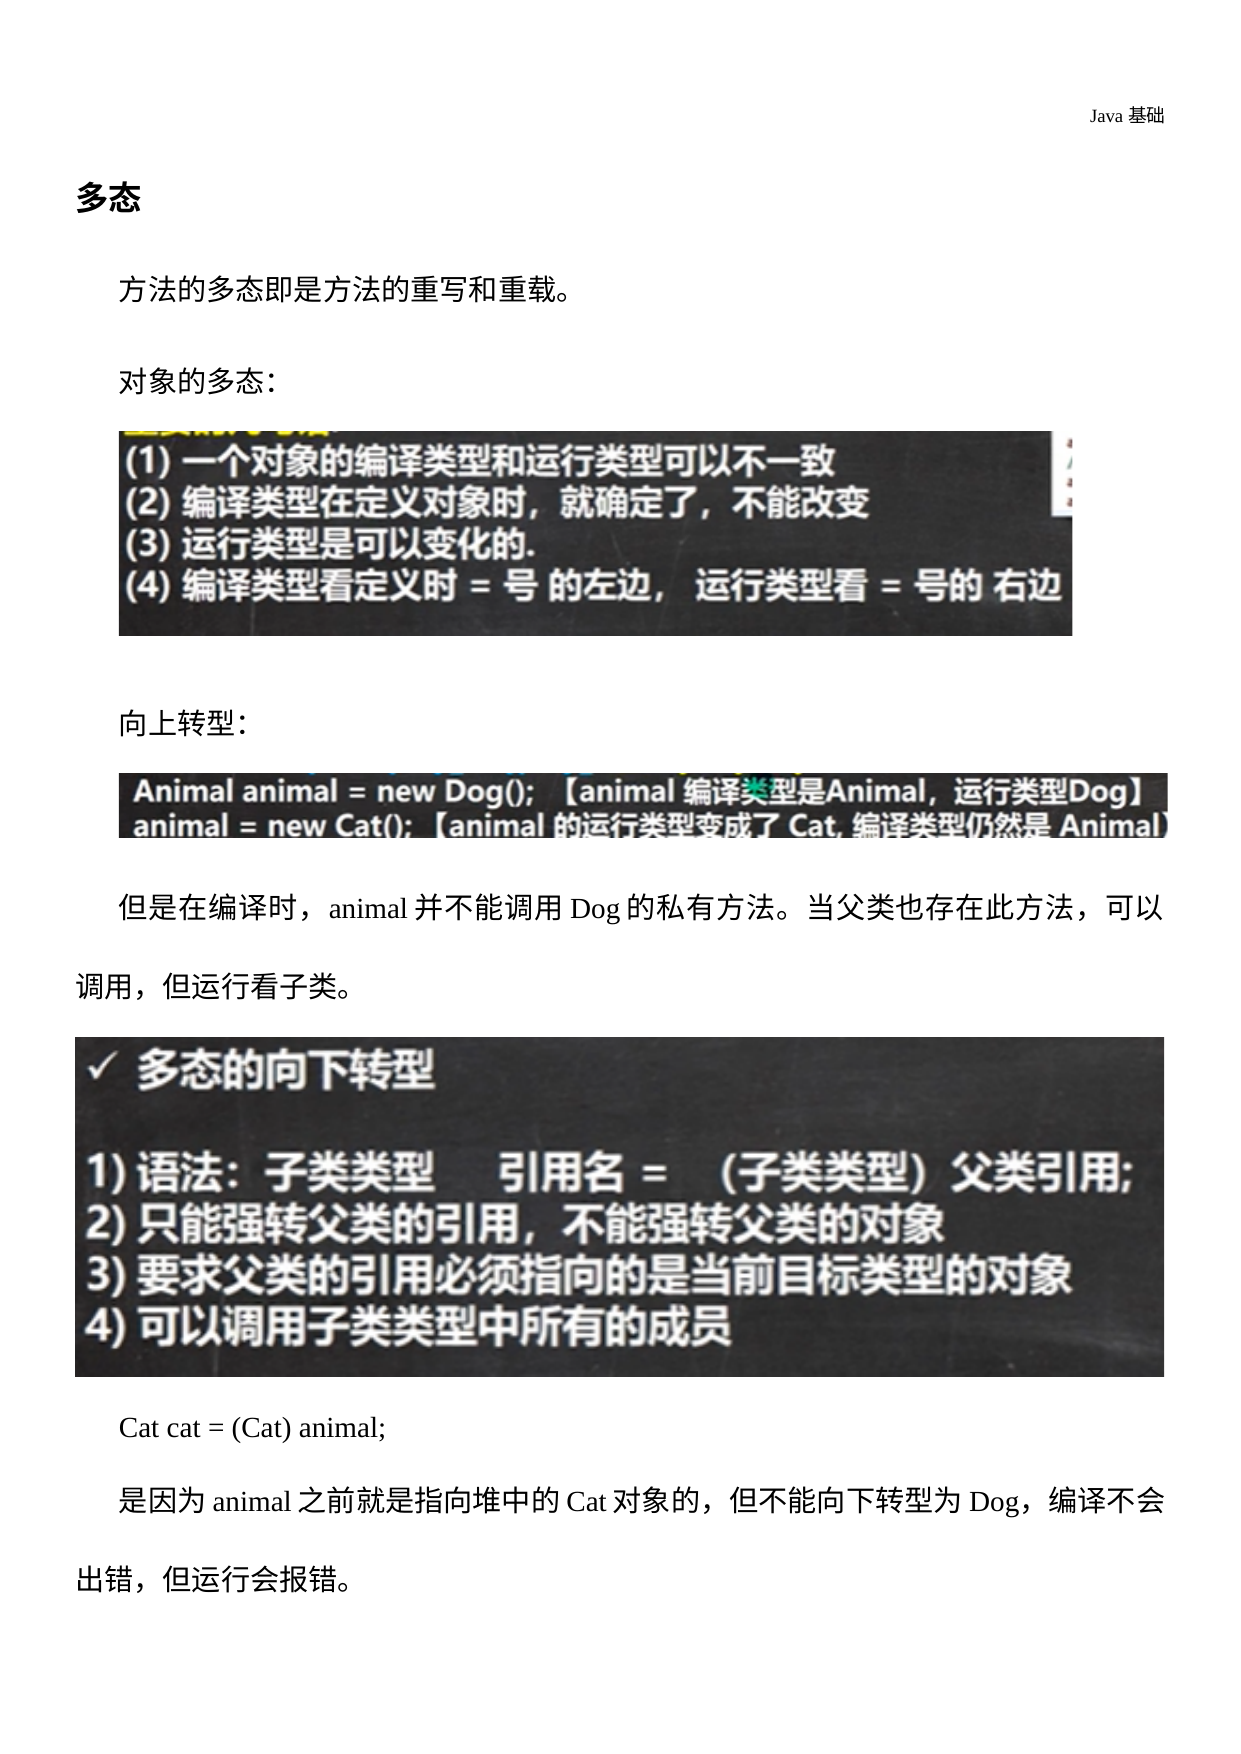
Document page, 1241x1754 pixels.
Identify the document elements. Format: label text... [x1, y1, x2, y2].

text 对象的多态： [75, 339, 1165, 419]
text 向上转型： [75, 682, 1165, 761]
text 但是在编译时，animal并不能调用Dog的私有方法。当父类也存在此方法，可以调用，但运行看子类。 [75, 866, 1165, 1024]
picture [75, 1037, 1165, 1377]
picture [118, 773, 1168, 838]
text Cat cat = (Cat) animal; [75, 1407, 1165, 1446]
subtitle 多态 [75, 156, 1165, 235]
text 是因为animal之前就是指向堆中的Cat对象的，但不能向下转型为Dog，编译不会出错，但运行会报错。 [75, 1459, 1165, 1618]
text 方法的多态即是方法的重写和重载。 [75, 248, 1165, 327]
picture [118, 431, 1073, 636]
